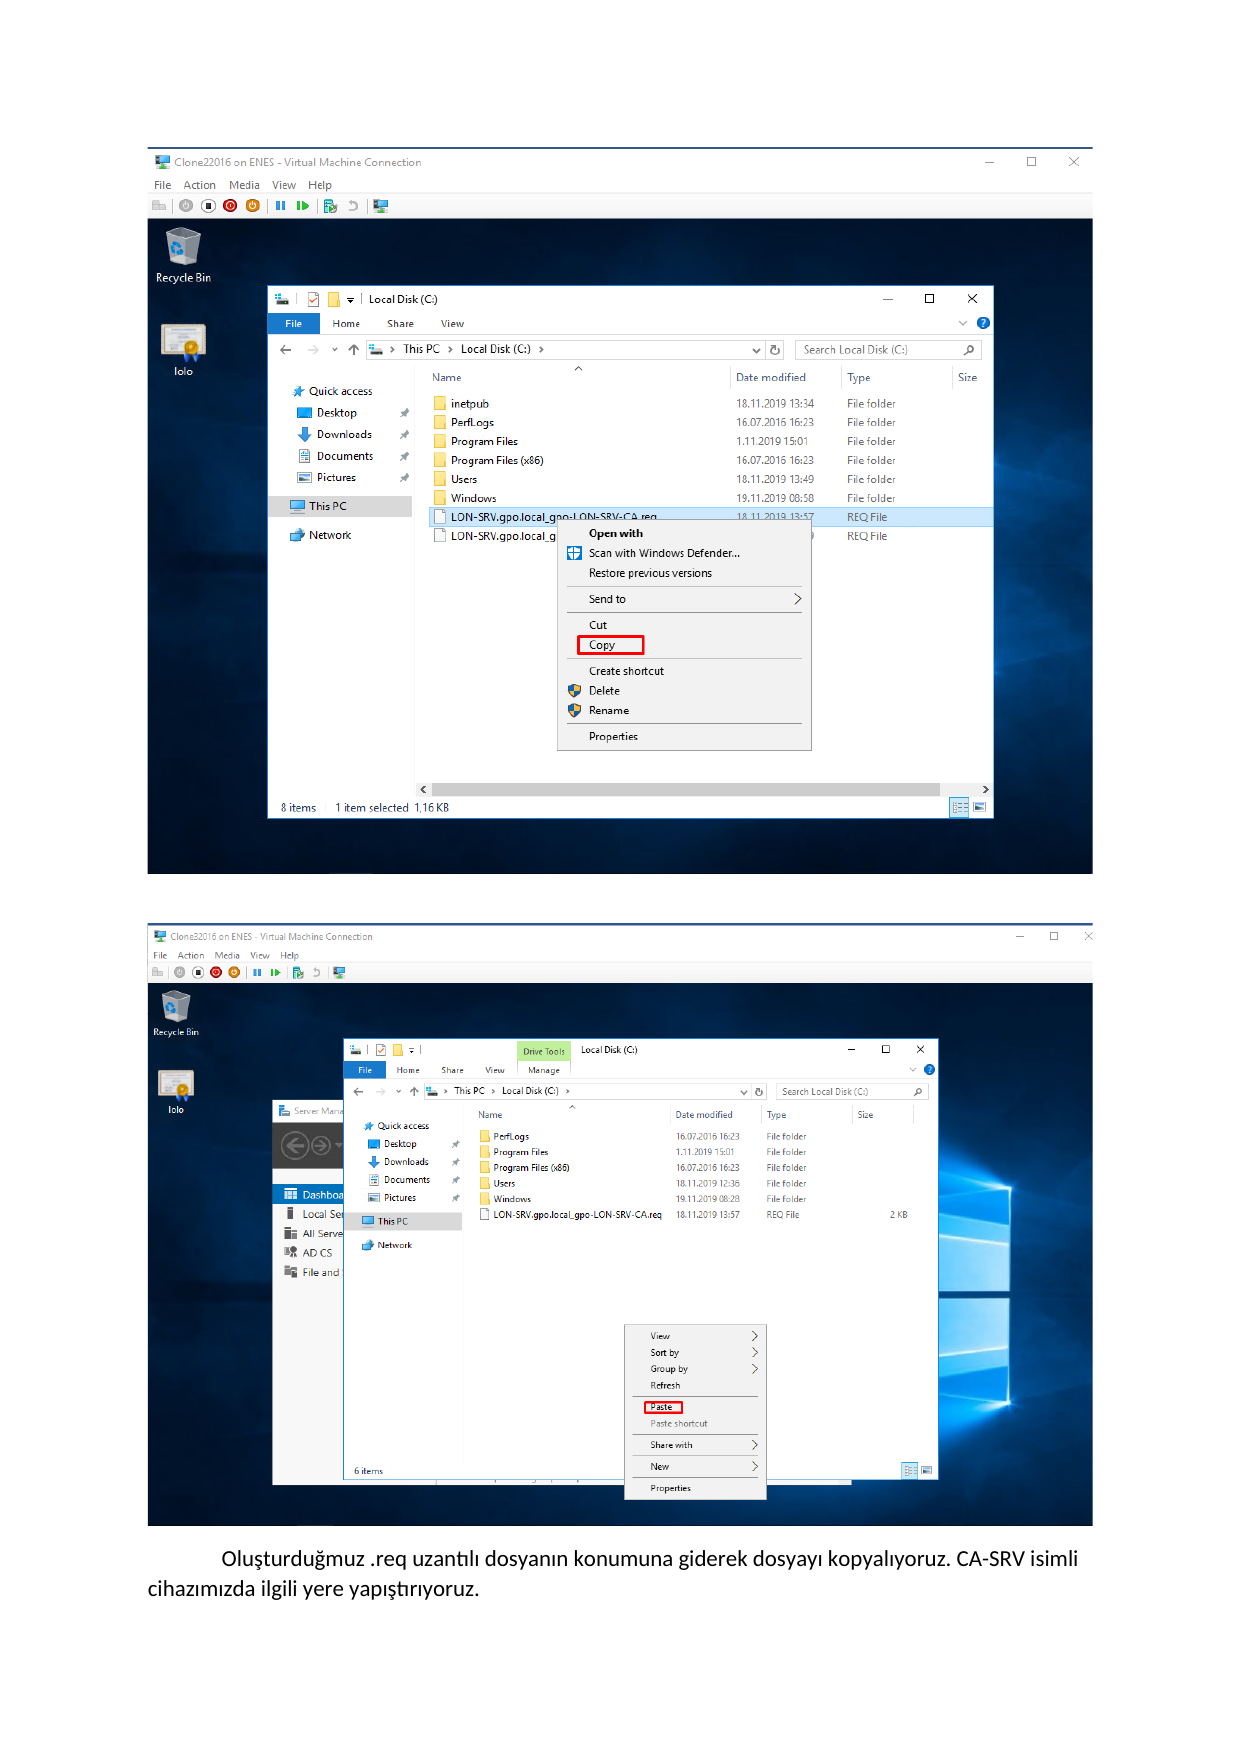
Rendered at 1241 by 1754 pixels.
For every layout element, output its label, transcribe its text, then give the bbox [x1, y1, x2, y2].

text Oluşturduğmuz .req uzantılı dosyanın konumuna giderek dosyayı kopyalıyoruz. CA-SRV isimli cihazımızda ilgili yere yapıştırıyoruz. [148, 1544, 1093, 1602]
picture [147, 923, 1093, 1526]
picture [147, 147, 1093, 874]
